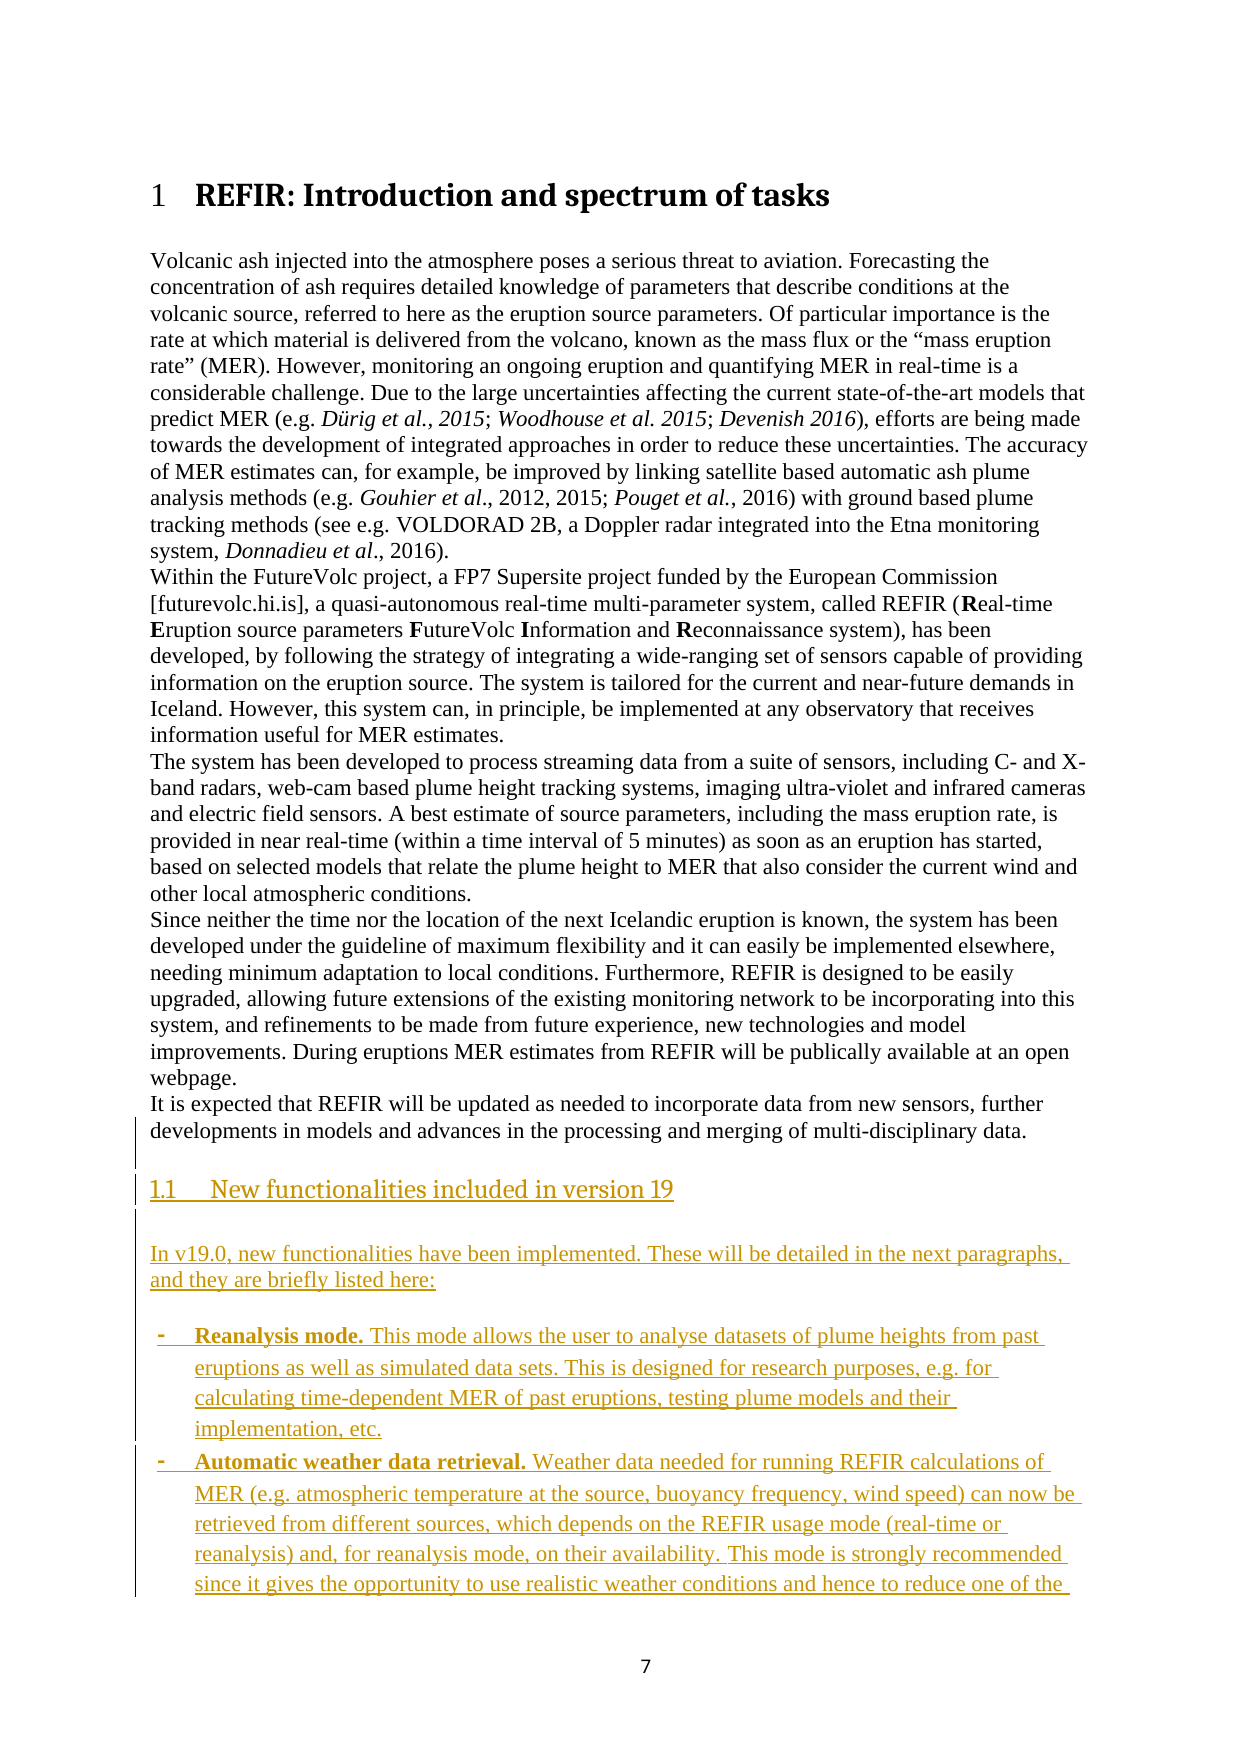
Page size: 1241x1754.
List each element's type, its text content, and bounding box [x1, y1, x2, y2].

text The system has been developed to process streaming data from a suite of sensors, including C- and X-band radars, web-cam based plume height tracking systems, imaging ultra-violet and infrared cameras and electric field sensors. A best estimate of source parameters, including the mass eruption rate, is provided in near real-time (within a time interval of 5 minutes) as soon as an eruption has started, based on selected models that relate the plume height to MER that also consider the current wind and other local atmospheric conditions. [150, 748, 1090, 906]
text Since neither the time nor the location of the next Icelandic eruption is known, the system has been developed under the guideline of maximum flexibility and it can easily be implemented elsewhere, needing minimum adaptation to local conditions. Furthermore, REFIR is designed to be easily upgraded, allowing future extensions of the existing monitoring network to be incorporating into this system, and refinements to be made from future experience, new technologies and model improvements. During eruptions MER estimates from REFIR will be publically available at an open webpage. [150, 906, 1090, 1090]
subtitle REFIR: Introduction and spectrum of tasks [150, 175, 1090, 214]
text Within the FutureVolc project, a FP7 Supersite project funded by the European Commission [futurevolc.hi.is], a quasi-autonomous real-time multi-parameter system, called REFIR (Real-time Eruption source parameters FutureVolc Information and Reconnaissance system), has been developed, by following the strategy of integrating a wide-ranging set of sensors capable of providing information on the eruption source. The system is tailored for the current and near-future demands in Iceland. However, this system can, in principle, be implemented at any observatory that receives information useful for MER estimates. [150, 563, 1090, 748]
text It is expected that REFIR will be updated as needed to incorporate data from new sensors, further developments in models and advances in the processing and merging of multi-disciplinary data. [150, 1090, 1090, 1143]
text Volcanic ash injected into the atmosphere poses a serious threat to aviation. Forecasting the concentration of ash requires detailed knowledge of parameters that describe conditions at the volcanic source, referred to here as the eruption source parameters. Of particular importance is the rate at which material is delivered from the volcano, known as the mass flux or the “mass eruption rate” (MER). However, monitoring an ongoing eruption and quantifying MER in real-time is a considerable challenge. Due to the large uncertainties affecting the current state-of-the-art models that predict MER (e.g. Dürig et al., 2015; Woodhouse et al. 2015; Devenish 2016), efforts are being made towards the development of integrated approaches in order to reduce these uncertainties. The accuracy of MER estimates can, for example, be improved by linking satellite based automatic ash plume analysis methods (e.g. Gouhier et al., 2012, 2015; Pouget et al., 2016) with ground based plume tracking methods (see e.g. VOLDORAD 2B, a Doppler radar integrated into the Etna monitoring system, Donnadieu et al., 2016). [150, 247, 1090, 563]
